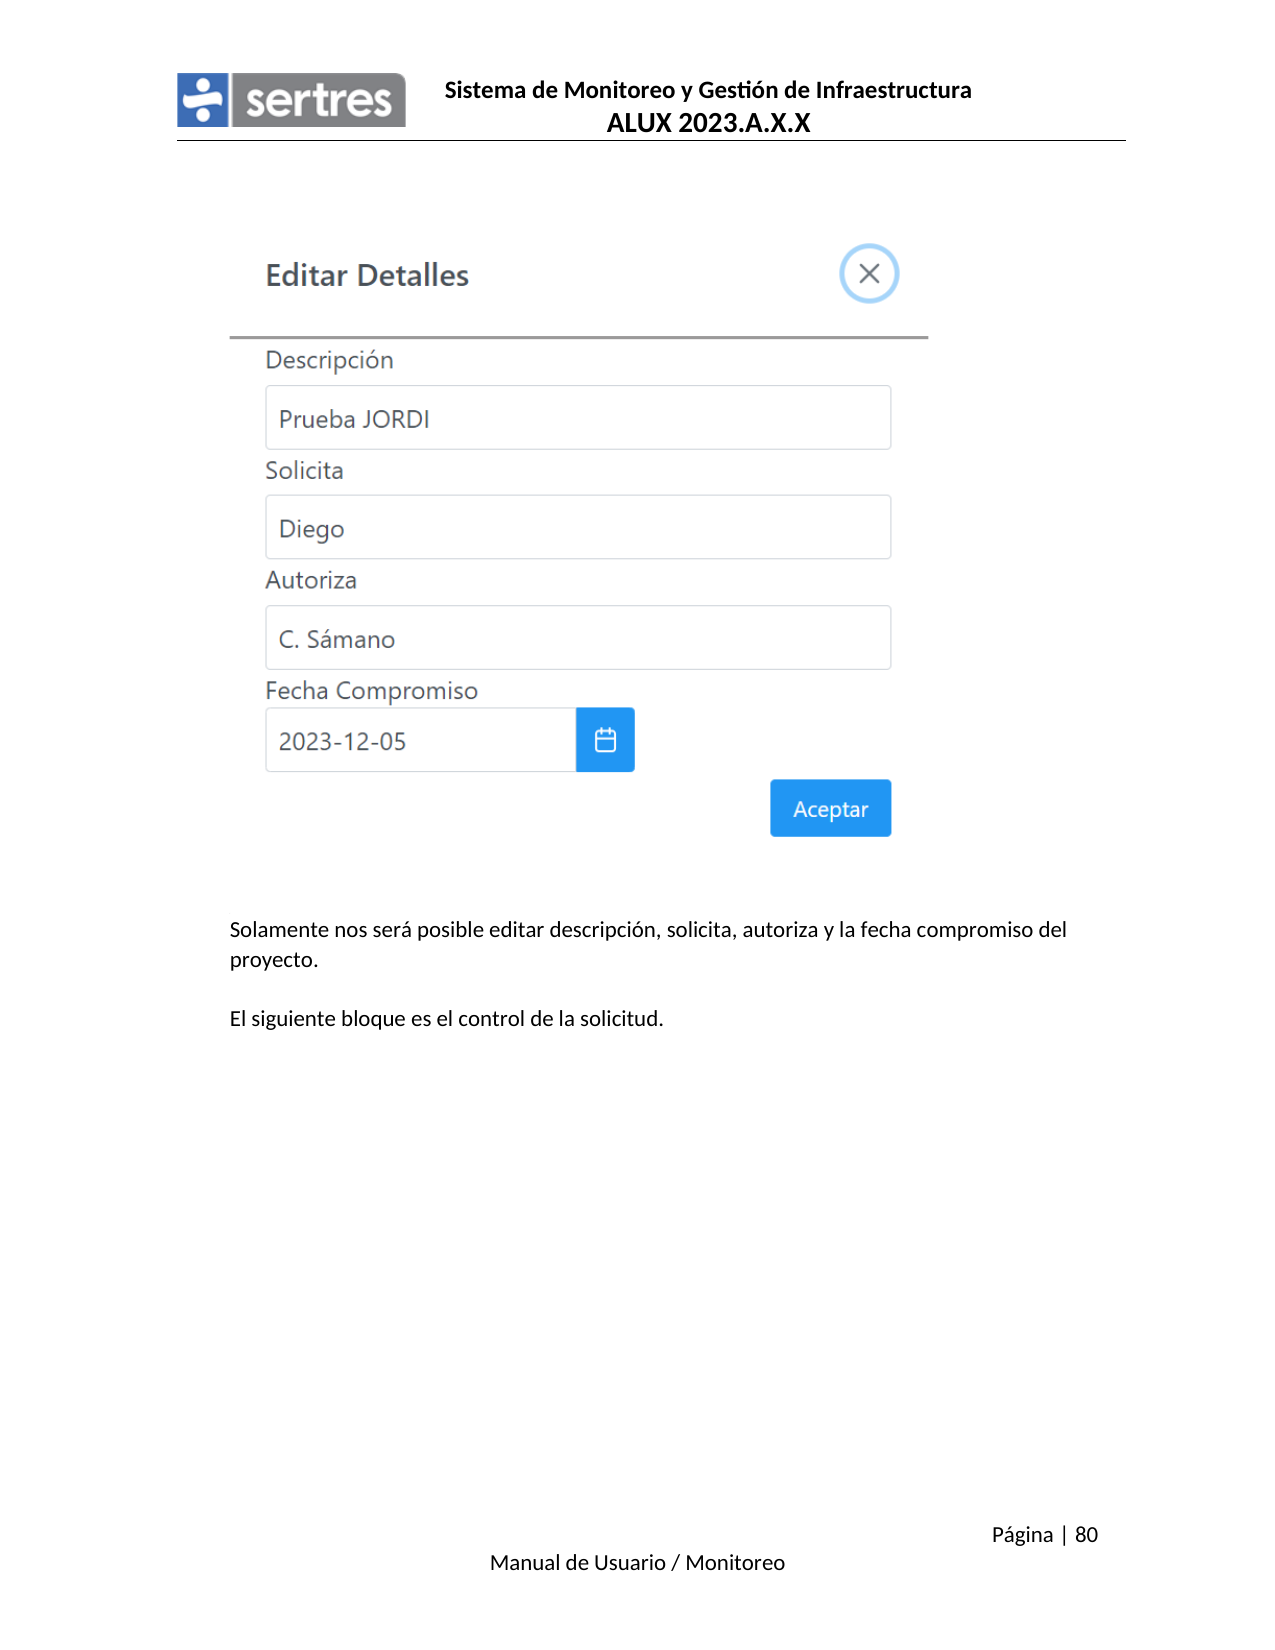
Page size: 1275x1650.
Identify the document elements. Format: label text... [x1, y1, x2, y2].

list Solamente nos será posible editar descripción, solicita, autoriza y la fecha compromiso del proyecto. [229, 915, 1098, 973]
list El siguiente bloque es el control de la solicitud. [229, 1004, 1098, 1032]
picture [229, 214, 929, 914]
picture [177, 73, 406, 127]
